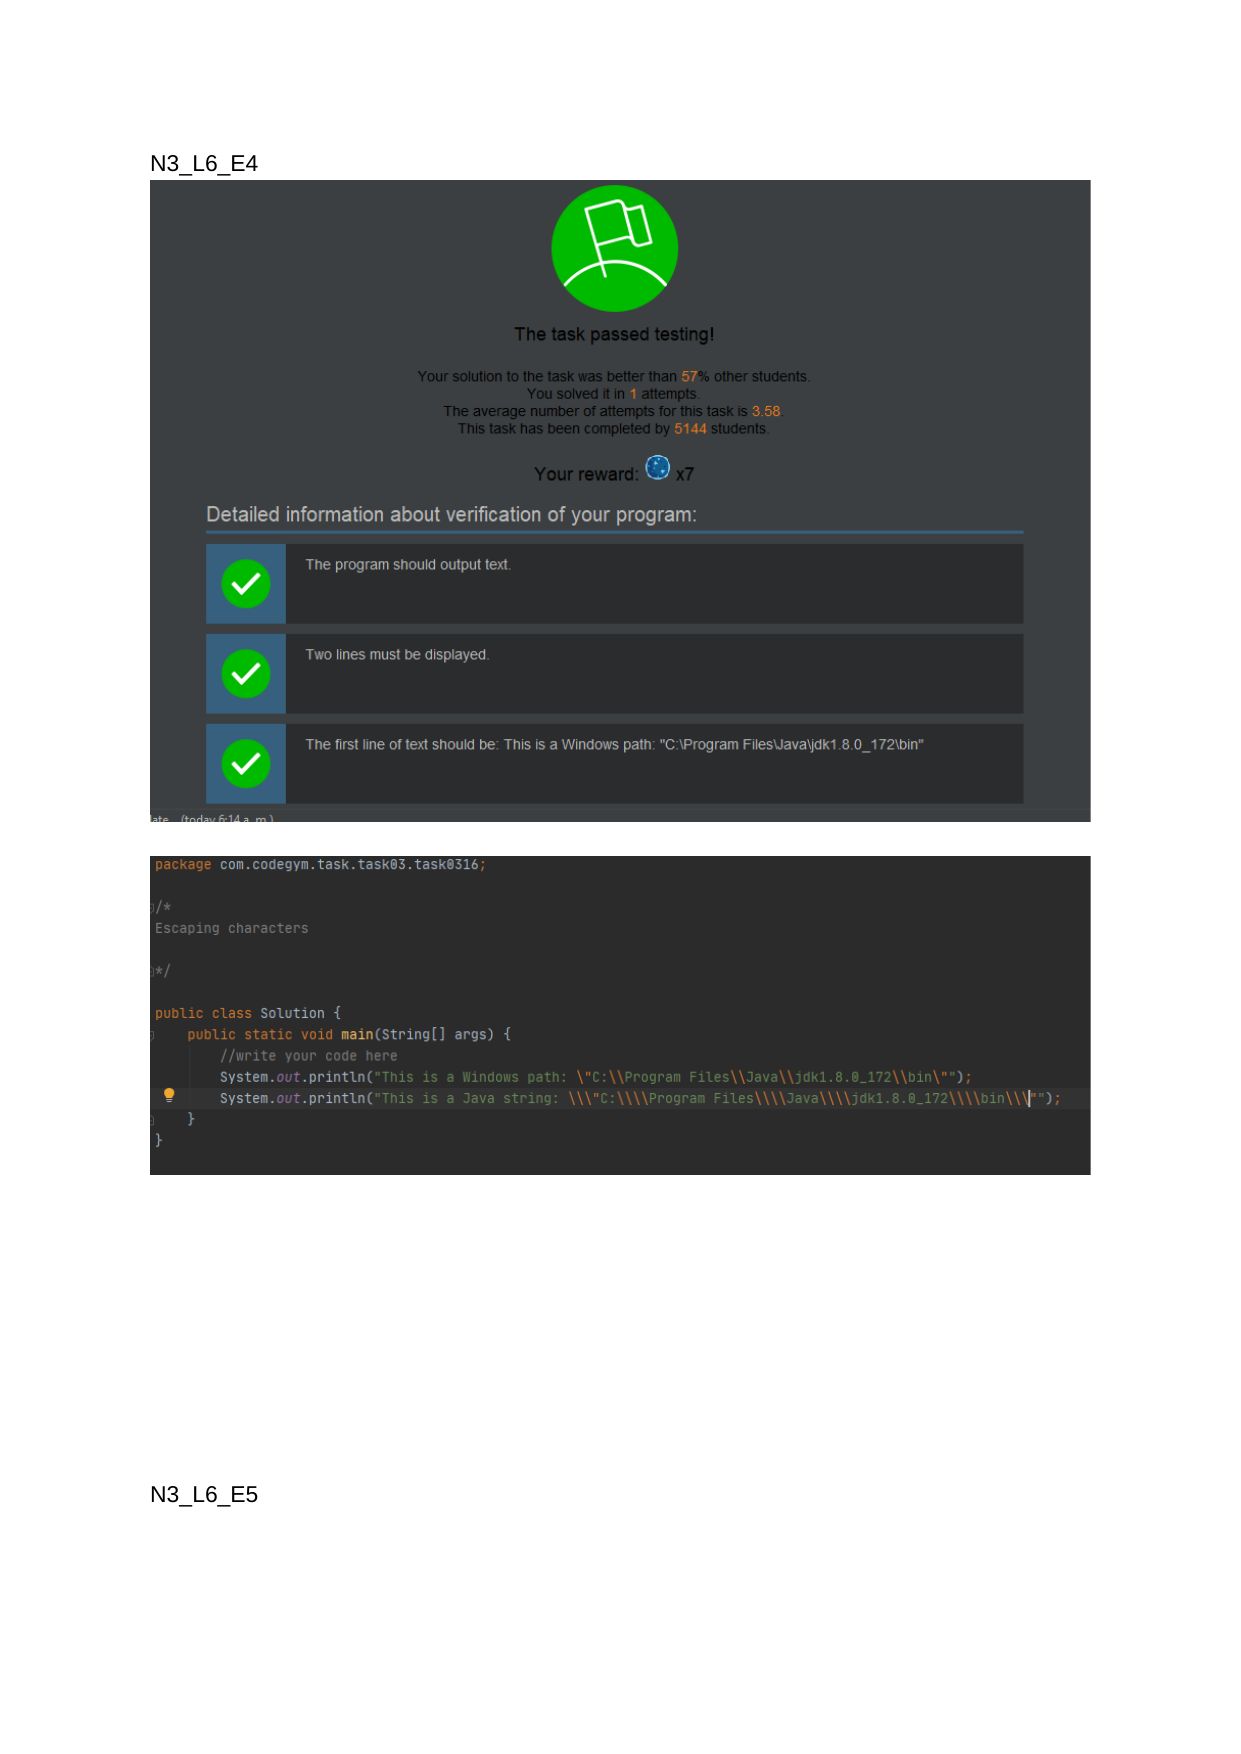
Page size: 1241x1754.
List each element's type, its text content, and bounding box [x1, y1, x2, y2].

text N3_L6_E4 [150, 150, 1090, 176]
text N3_L6_E5 [150, 1481, 1090, 1507]
picture [150, 180, 1091, 822]
picture [150, 856, 1091, 1175]
